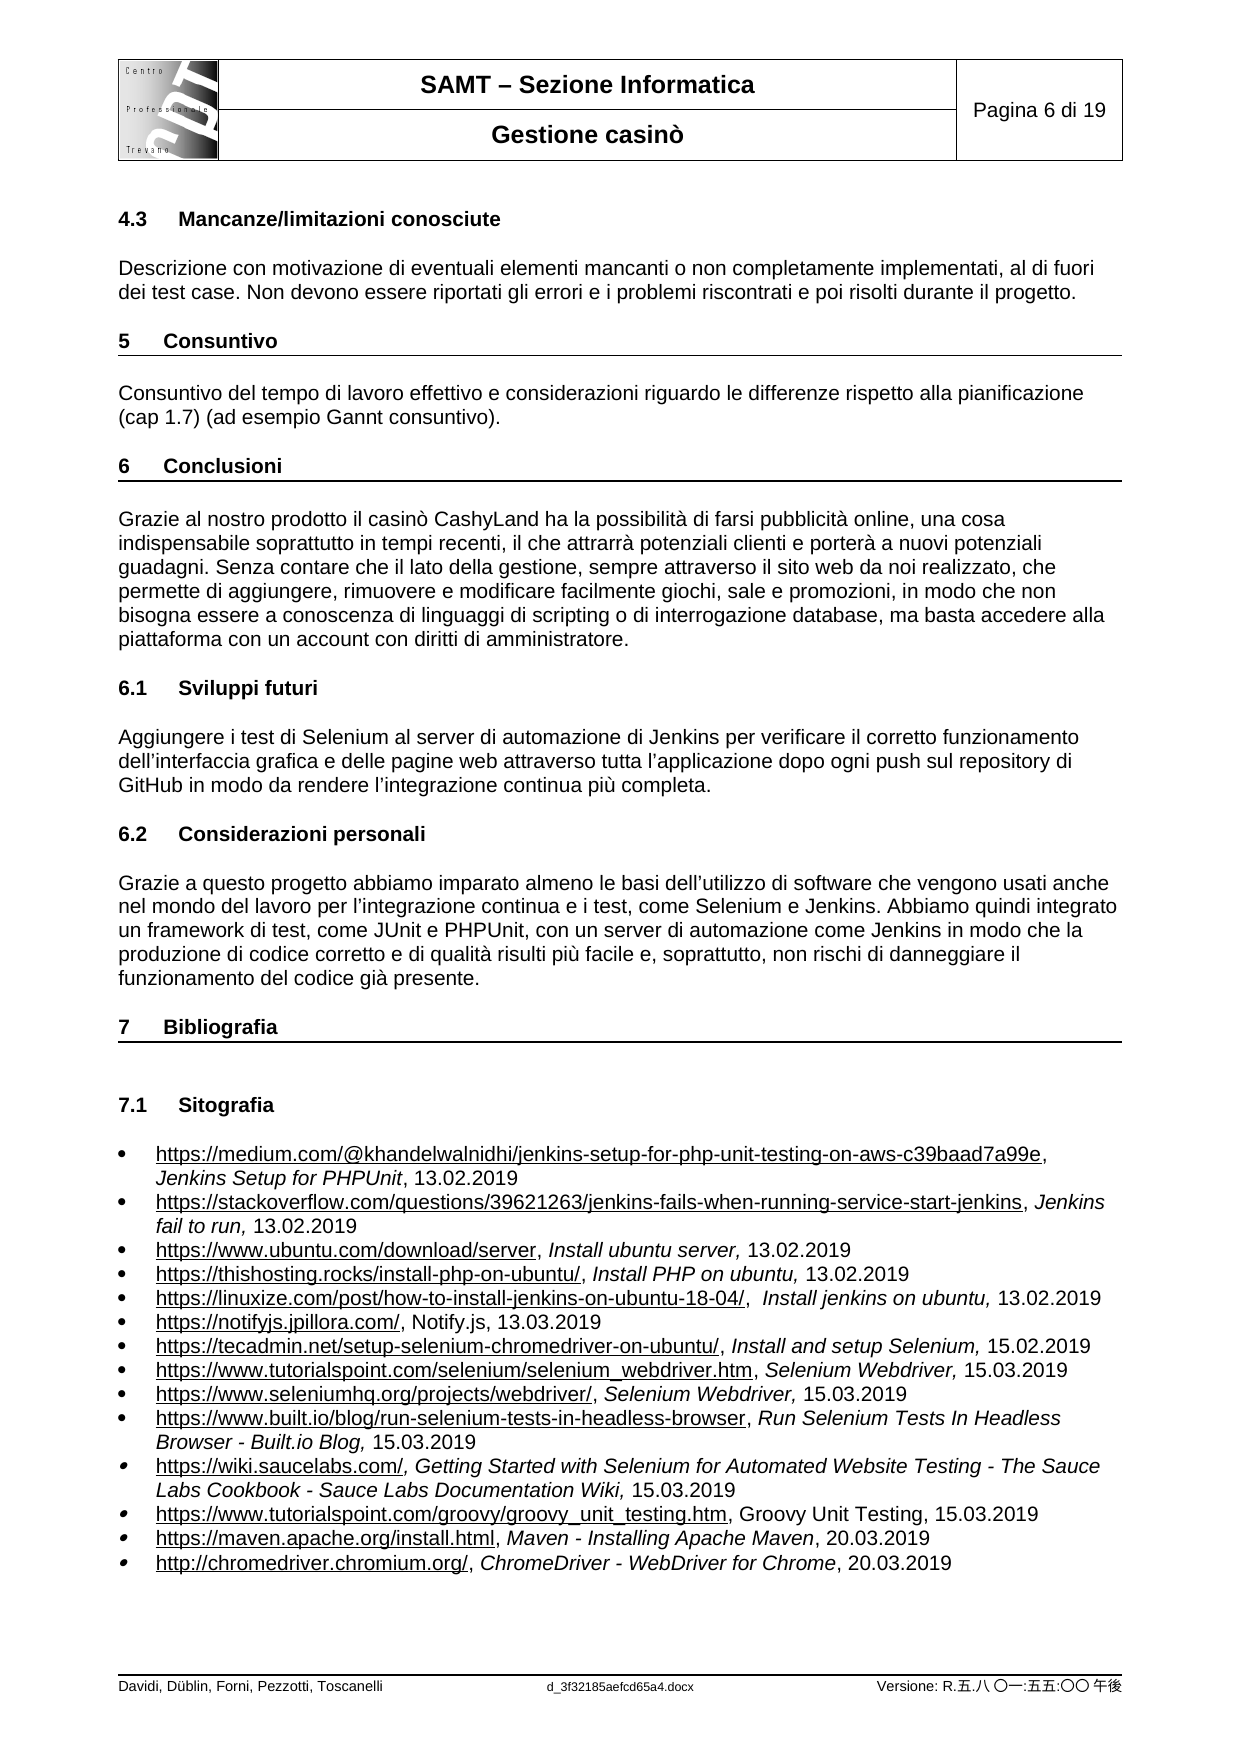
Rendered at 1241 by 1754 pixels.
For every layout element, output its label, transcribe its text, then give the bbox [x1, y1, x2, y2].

subtitle Sviluppi futuri [118, 676, 1122, 699]
text Grazie al nostro prodotto il casinò CashyLand ha la possibilità di farsi pubblicità online, una cosa indispensabile soprattutto in tempi recenti, il che attrarrà potenziali clienti e porterà a nuovi potenziali guadagni. Senza contare che il lato della gestione, sempre attraverso il sito web da noi realizzato, che permette di aggiungere, rimuovere e modificare facilmente giochi, sale e promozioni, in modo che non bisogna essere a conoscenza di linguaggi di scripting o di interrogazione database, ma basta accedere alla piattaforma con un account con diritti di amministratore. [118, 507, 1122, 651]
list https://stackoverflow.com/questions/39621263/jenkins-fails-when-running-service-start-jenkins, Jenkins fail to run, 13.02.2019 [118, 1190, 1122, 1238]
list https://www.tutorialspoint.com/selenium/selenium_webdriver.htm, Selenium Webdriver, 15.03.2019 [118, 1358, 1122, 1382]
subtitle Consuntivo [118, 329, 1122, 355]
list https://notifyjs.jpillora.com/, Notify.js, 13.03.2019 [118, 1310, 1122, 1334]
subtitle Considerazioni personali [118, 821, 1122, 845]
list https://maven.apache.org/install.html, Maven - Installing Apache Maven, 20.03.2019 [118, 1526, 1122, 1550]
list https://medium.com/@khandelwalnidhi/jenkins-setup-for-php-unit-testing-on-aws-c39baad7a99e, Jenkins Setup for PHPUnit, 13.02.2019 [118, 1142, 1122, 1190]
list http://chromedriver.chromium.org/, ChromeDriver - WebDriver for Chrome, 20.03.2019 [118, 1550, 1122, 1574]
list https://wiki.saucelabs.com/, Getting Started with Selenium for Automated Website Testing - The Sauce Labs Cookbook - Sauce Labs Documentation Wiki, 15.03.2019 [118, 1454, 1122, 1502]
list https://www.ubuntu.com/download/server, Install ubuntu server, 13.02.2019 [118, 1238, 1122, 1262]
list https://tecadmin.net/setup-selenium-chromedriver-on-ubuntu/, Install and setup Selenium, 15.02.2019 [118, 1334, 1122, 1358]
text Descrizione con motivazione di eventuali elementi mancanti o non completamente implementati, al di fuori dei test case. Non devono essere riportati gli errori e i problemi riscontrati e poi risolti durante il progetto. [118, 256, 1122, 304]
text Consuntivo del tempo di lavoro effettivo e considerazioni riguardo le differenze rispetto alla pianificazione (cap 1.7) (ad esempio Gannt consuntivo). [118, 381, 1122, 429]
list https://www.tutorialspoint.com/groovy/groovy_unit_testing.htm, Groovy Unit Testing, 15.03.2019 [118, 1502, 1122, 1526]
list https://linuxize.com/post/how-to-install-jenkins-on-ubuntu-18-04/, Install jenkins on ubuntu, 13.02.2019 [118, 1286, 1122, 1310]
subtitle Sitografia [118, 1093, 1122, 1117]
list https://www.built.io/blog/run-selenium-tests-in-headless-browser, Run Selenium Tests In Headless Browser - Built.io Blog, 15.03.2019 [118, 1406, 1122, 1454]
picture [118, 60, 218, 159]
text Grazie a questo progetto abbiamo imparato almeno le basi dell’utilizzo di software che vengono usati anche nel mondo del lavoro per l’integrazione continua e i test, come Selenium e Jenkins. Abbiamo quindi integrato un framework di test, come JUnit e PHPUnit, con un server di automazione come Jenkins in modo che la produzione di codice corretto e di qualità risulti più facile e, soprattutto, non rischi di danneggiare il funzionamento del codice già presente. [118, 870, 1122, 990]
subtitle Mancanze/limitazioni conosciute [118, 207, 1122, 231]
subtitle Bibliografia [118, 1015, 1122, 1041]
text Aggiungere i test di Selenium al server di automazione di Jenkins per verificare il corretto funzionamento dell’interfaccia grafica e delle pagine web attraverso tutta l’applicazione dopo ogni push sul repository di GitHub in modo da rendere l’integrazione continua più completa. [118, 724, 1122, 796]
list https://thishosting.rocks/install-php-on-ubuntu/, Install PHP on ubuntu, 13.02.2019 [118, 1262, 1122, 1286]
list https://www.seleniumhq.org/projects/webdriver/, Selenium Webdriver, 15.03.2019 [118, 1382, 1122, 1406]
subtitle Conclusioni [118, 454, 1122, 480]
